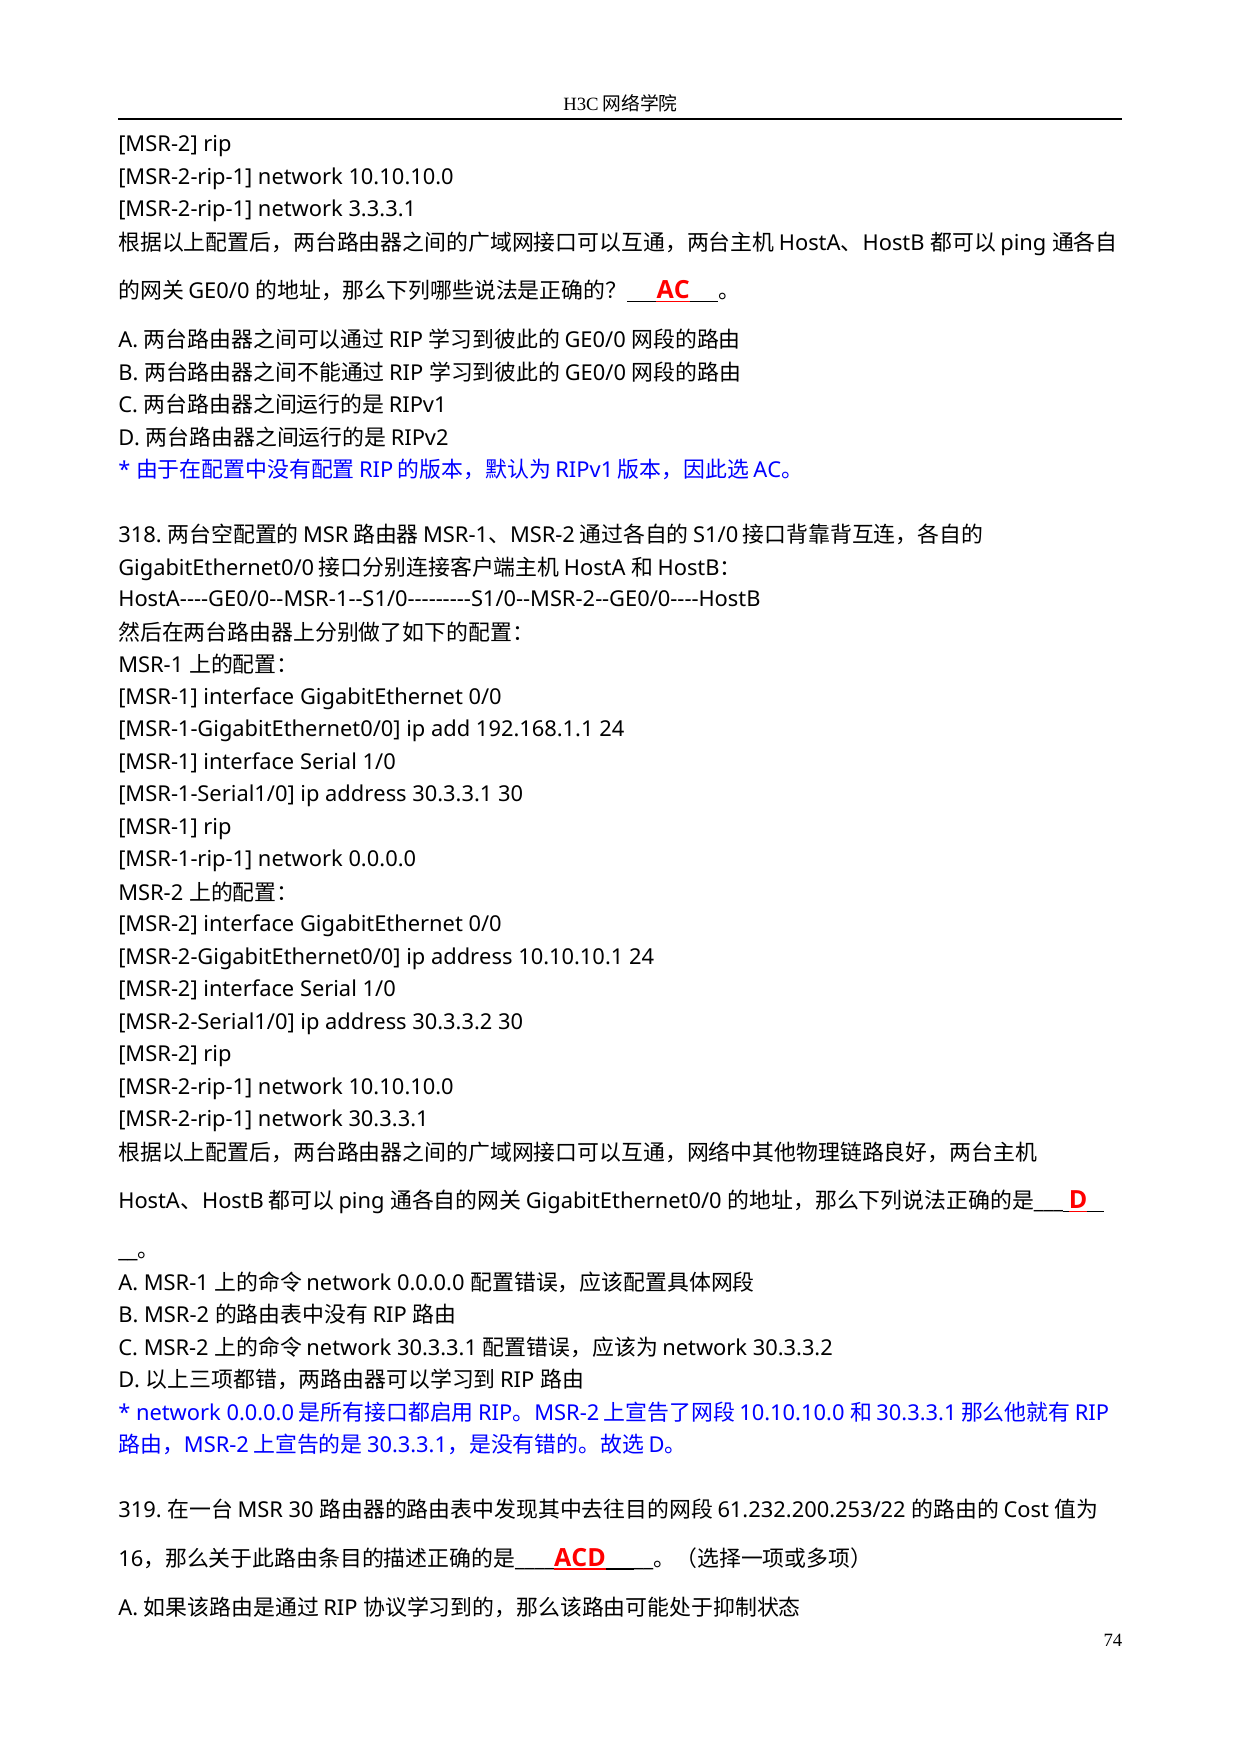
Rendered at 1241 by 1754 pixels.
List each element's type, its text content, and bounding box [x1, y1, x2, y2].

text [MSR-1-GigabitEthernet0/0] ip add 192.168.1.1 24 [118, 712, 1122, 744]
text D. 以上三项都错，两路由器可以学习到RIP 路由 [118, 1362, 1122, 1394]
text [MSR-1] rip [118, 809, 1122, 842]
text 然后在两台路由器上分别做了如下的配置： [118, 614, 1122, 647]
text A. 两台路由器之间可以通过RIP 学习到彼此的GE0/0 网段的路由 [118, 322, 1122, 354]
text 根据以上配置后，两台路由器之间的广域网接口可以互通，网络中其他物理链路良好，两台主机HostA、HostB都可以ping 通各自的网关GigabitEthernet0/0 的地址，那么下列说法正确的是___ D __。 [118, 1134, 1122, 1264]
text C. MSR-2 上的命令network 30.3.3.1 配置错误，应该为network 30.3.3.2 [118, 1329, 1122, 1362]
text [MSR-2] interface Serial 1/0 [118, 972, 1122, 1004]
text [MSR-2-rip-1] network 30.3.3.1 [118, 1102, 1122, 1134]
text [MSR-1-rip-1] network 0.0.0.0 [118, 842, 1122, 874]
text [MSR-1] interface GigabitEthernet 0/0 [118, 679, 1122, 712]
text 319. 在一台MSR 30 路由器的路由表中发现其中去往目的网段61.232.200.253/22 的路由的Cost 值为16，那么关于此路由条目的描述正确的是____ACD __。（选择一项或多项） [118, 1492, 1122, 1589]
text B. 两台路由器之间不能通过RIP 学习到彼此的GE0/0 网段的路由 [118, 354, 1122, 387]
text A. 如果该路由是通过RIP 协议学习到的，那么该路由可能处于抑制状态 [118, 1589, 1122, 1622]
text [MSR-1] interface Serial 1/0 [118, 744, 1122, 777]
text MSR-1 上的配置： [118, 647, 1122, 679]
text [MSR-2] rip [118, 127, 1122, 159]
text [MSR-2-rip-1] network 10.10.10.0 [118, 1069, 1122, 1102]
text MSR-2 上的配置： [118, 874, 1122, 907]
text [MSR-2-GigabitEthernet0/0] ip address 10.10.10.1 24 [118, 939, 1122, 972]
text [MSR-2] rip [118, 1037, 1122, 1069]
text [MSR-2] interface GigabitEthernet 0/0 [118, 907, 1122, 939]
text B. MSR-2 的路由表中没有RIP 路由 [118, 1297, 1122, 1329]
text C. 两台路由器之间运行的是RIPv1 [118, 387, 1122, 419]
text HostA----GE0/0--MSR-1--S1/0---------S1/0--MSR-2--GE0/0----HostB [118, 582, 1122, 614]
text [MSR-1-Serial1/0] ip address 30.3.3.1 30 [118, 777, 1122, 809]
text D. 两台路由器之间运行的是RIPv2 [118, 419, 1122, 452]
text 318. 两台空配置的MSR路由器MSR-1、MSR-2通过各自的S1/0接口背靠背互连，各自的GigabitEthernet0/0接口分别连接客户端主机HostA 和HostB： [118, 517, 1122, 582]
text [MSR-2-Serial1/0] ip address 30.3.3.2 30 [118, 1004, 1122, 1037]
text * network 0.0.0.0是所有接口都启用RIP。MSR-2上宣告了网段10.10.10.0 和30.3.3.1那么他就有RIP路由，MSR-2上宣告的是30.3.3.1，是没有错的。故选D。 [118, 1394, 1122, 1459]
text [MSR-2-rip-1] network 3.3.3.1 [118, 192, 1122, 224]
text A. MSR-1 上的命令network 0.0.0.0 配置错误，应该配置具体网段 [118, 1264, 1122, 1297]
text [MSR-2-rip-1] network 10.10.10.0 [118, 159, 1122, 192]
text * 由于在配置中没有配置RIP的版本，默认为RIPv1版本，因此选AC。 [118, 452, 1122, 484]
text 根据以上配置后，两台路由器之间的广域网接口可以互通，两台主机HostA、HostB 都可以ping 通各自的网关GE0/0 的地址，那么下列哪些说法是正确的？ AC 。 [118, 224, 1122, 322]
